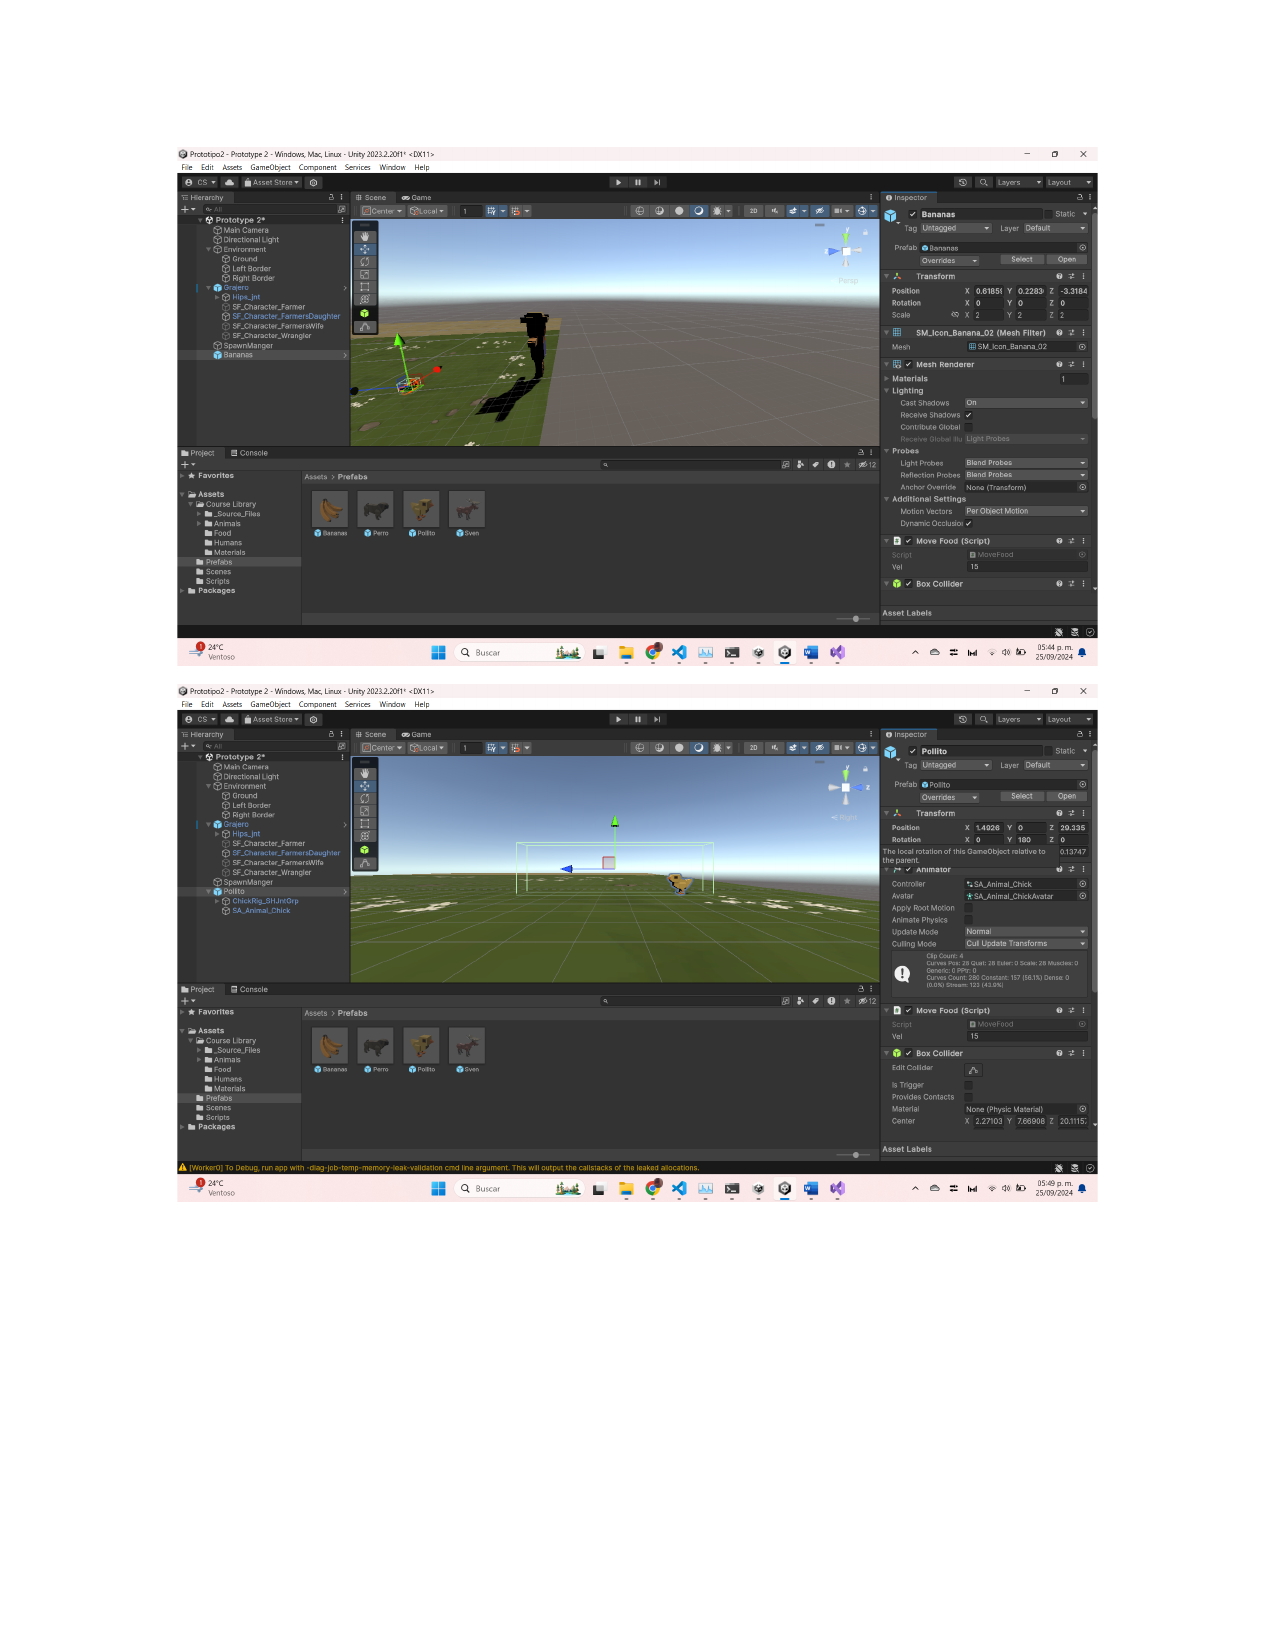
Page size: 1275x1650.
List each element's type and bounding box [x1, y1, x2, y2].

picture [177, 684, 1098, 1202]
picture [177, 147, 1098, 666]
